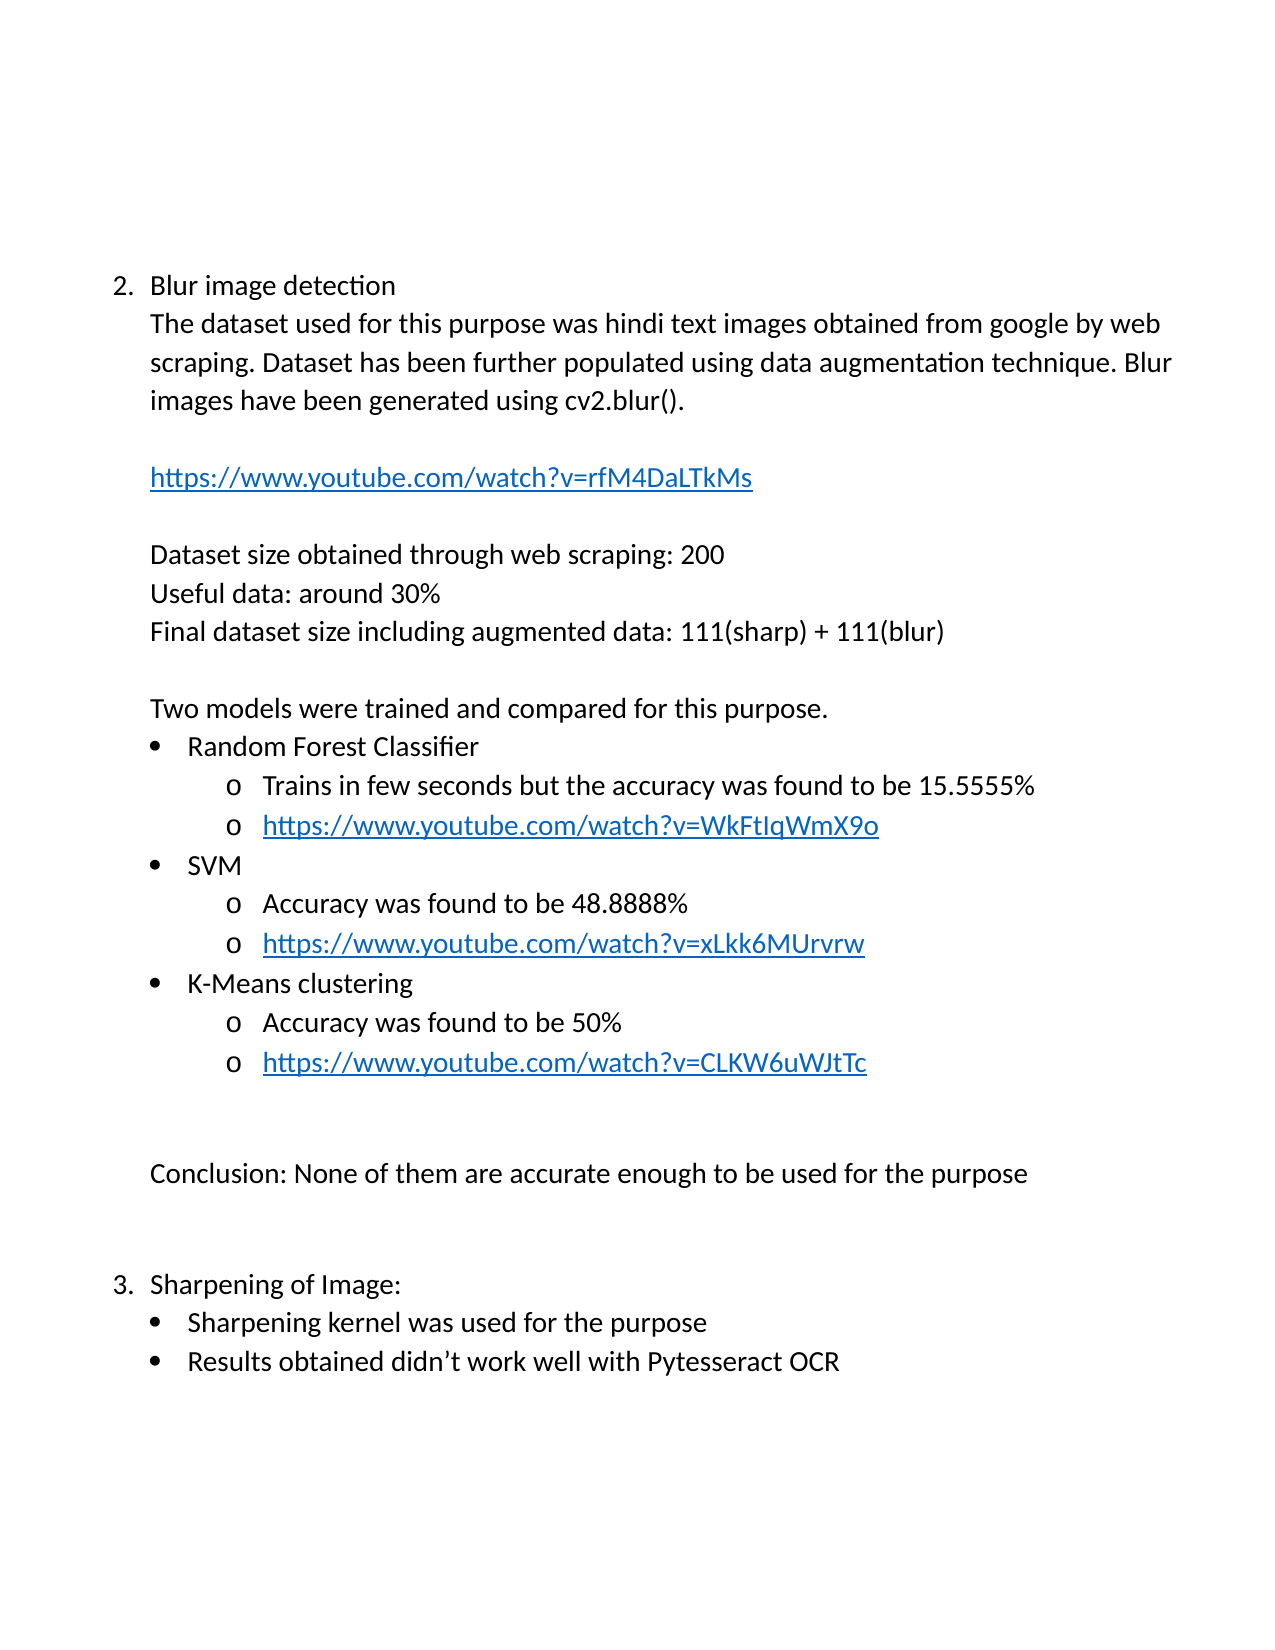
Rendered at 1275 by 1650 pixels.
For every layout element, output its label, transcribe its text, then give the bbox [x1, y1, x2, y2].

list Sharpening of Image: [112, 1266, 1200, 1301]
list https://www.youtube.com/watch?v=rfM4DaLTkMs [150, 459, 1200, 495]
list https://www.youtube.com/watch?v=WkFtIqWmX9o [225, 807, 1200, 844]
list Sharpening kernel was used for the purpose [150, 1304, 1200, 1340]
list Useful data: around 30% [150, 575, 1200, 610]
list https://www.youtube.com/watch?v=CLKW6uWJtTc [225, 1044, 1200, 1081]
list Random Forest Classifier [150, 728, 1200, 764]
list Dataset size obtained through web scraping: 200 [150, 536, 1200, 572]
list Blur image detection [112, 267, 1200, 303]
text Conclusion: None of them are accurate enough to be used for the purpose [150, 1156, 1200, 1191]
list Accuracy was found to be 48.8888% [225, 885, 1200, 922]
list Trains in few seconds but the accuracy was found to be 15.5555% [225, 767, 1200, 804]
list K-Means clustering [150, 965, 1200, 1001]
list Final dataset size including augmented data: 111(sharp) + 111(blur) [150, 613, 1200, 649]
list Two models were trained and compared for this purpose. [150, 690, 1200, 726]
list SVM [150, 847, 1200, 882]
list Results obtained didn’t work well with Pytesseract OCR [150, 1343, 1200, 1378]
list Accuracy was found to be 50% [225, 1004, 1200, 1041]
list The dataset used for this purpose was hindi text images obtained from google by web scraping. Dataset has been further populated using data augmentation technique. Blur images have been generated using cv2.blur(). [150, 306, 1200, 418]
list https://www.youtube.com/watch?v=xLkk6MUrvrw [225, 925, 1200, 962]
